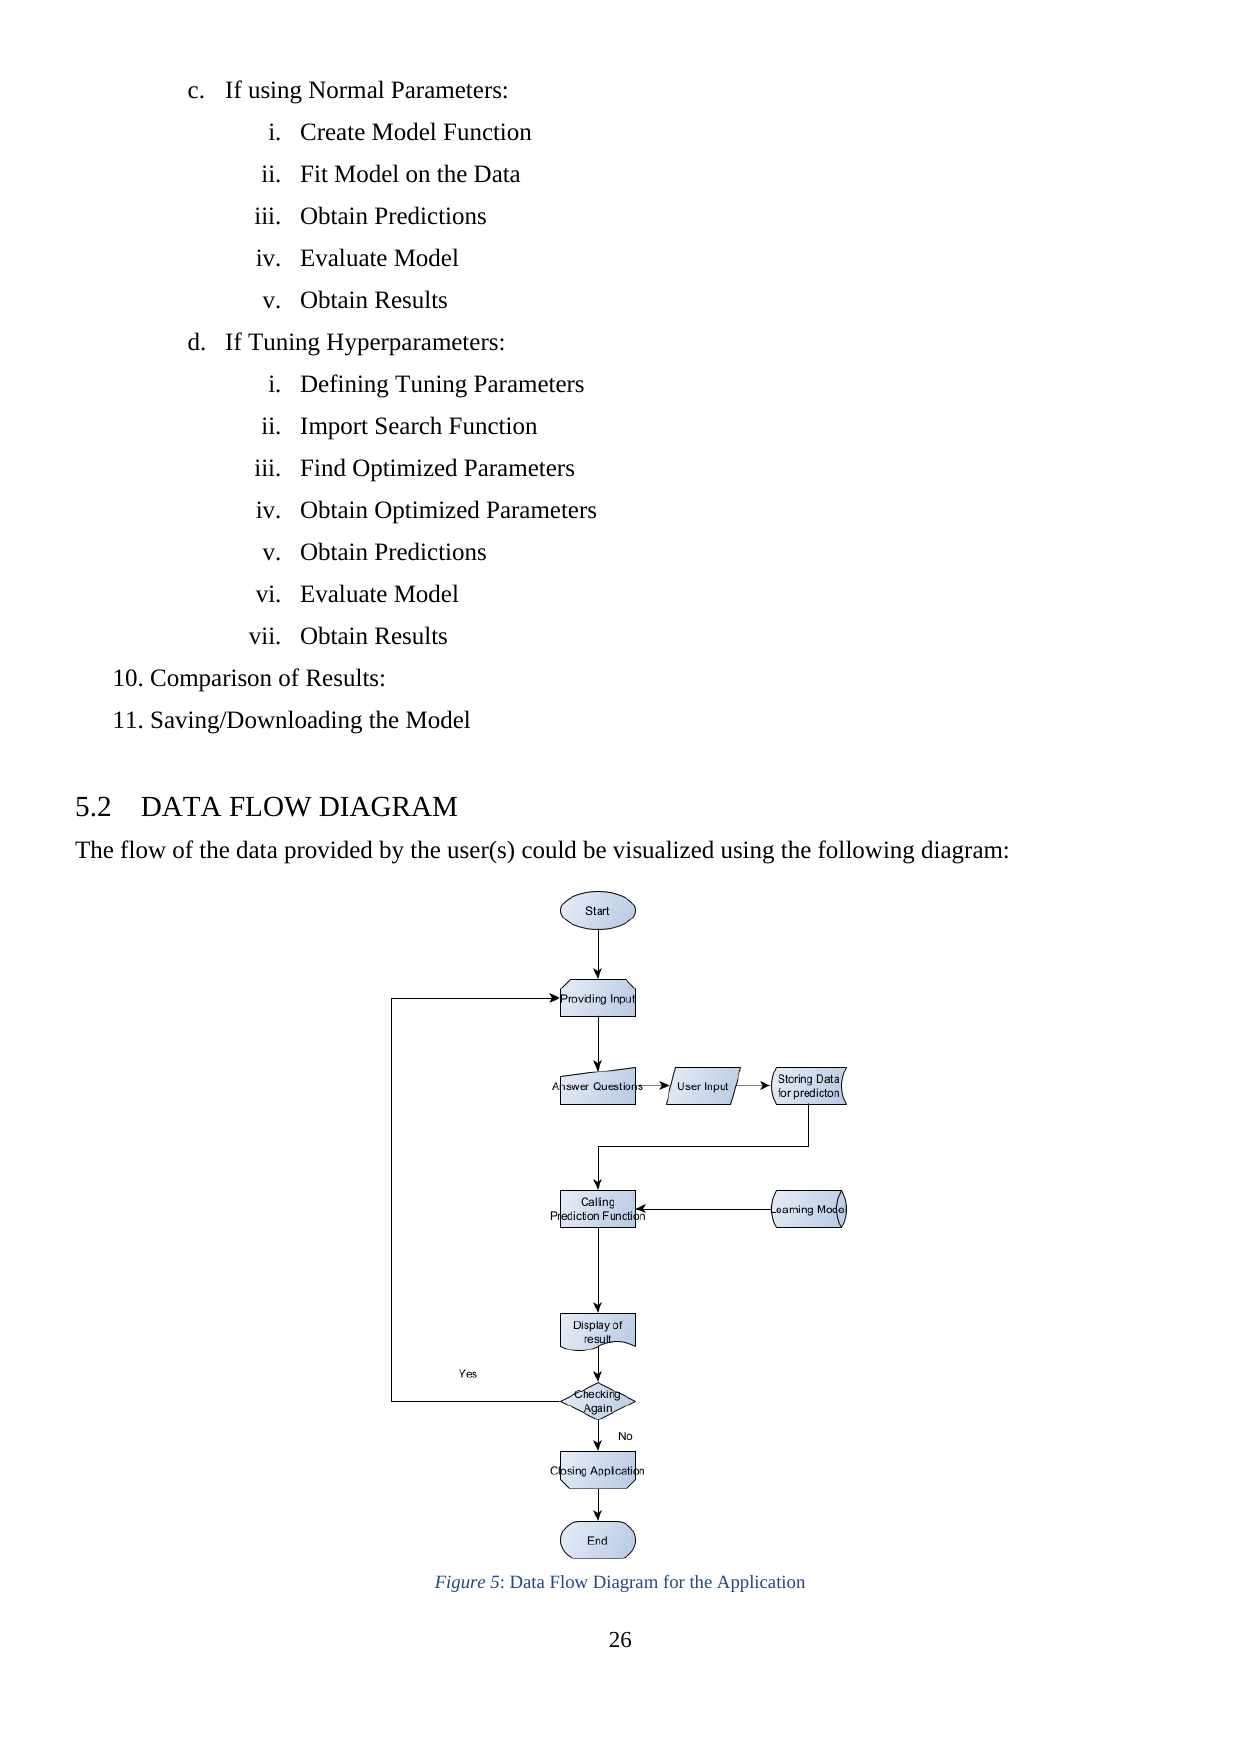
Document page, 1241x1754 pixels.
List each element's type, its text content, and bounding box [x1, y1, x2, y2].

list Obtain Results [281, 285, 1165, 314]
list Obtain Predictions [281, 201, 1165, 230]
list If Tuning Hyperparameters: [187, 327, 1165, 356]
text The flow of the data provided by the user(s) could be visualized using the following diagram: [75, 835, 1165, 864]
picture [377, 877, 863, 1572]
text 5.2 DATA FLOW DIAGRAM [75, 789, 1165, 822]
list Import Search Function [281, 411, 1165, 439]
list Obtain Optimized Parameters [281, 495, 1165, 523]
list Fit Model on the Data [281, 159, 1165, 188]
list Defining Tuning Parameters [281, 369, 1165, 398]
list Saving/Downloading the Model [112, 705, 1165, 733]
list Create Model Function [281, 117, 1165, 146]
list Evaluate Model [281, 579, 1165, 607]
list Obtain Results [281, 621, 1165, 649]
list If using Normal Parameters: [187, 75, 1165, 104]
list Find Optimized Parameters [281, 453, 1165, 482]
list Evaluate Model [281, 243, 1165, 272]
list Obtain Predictions [281, 537, 1165, 566]
list Comparison of Results: [112, 663, 1165, 691]
